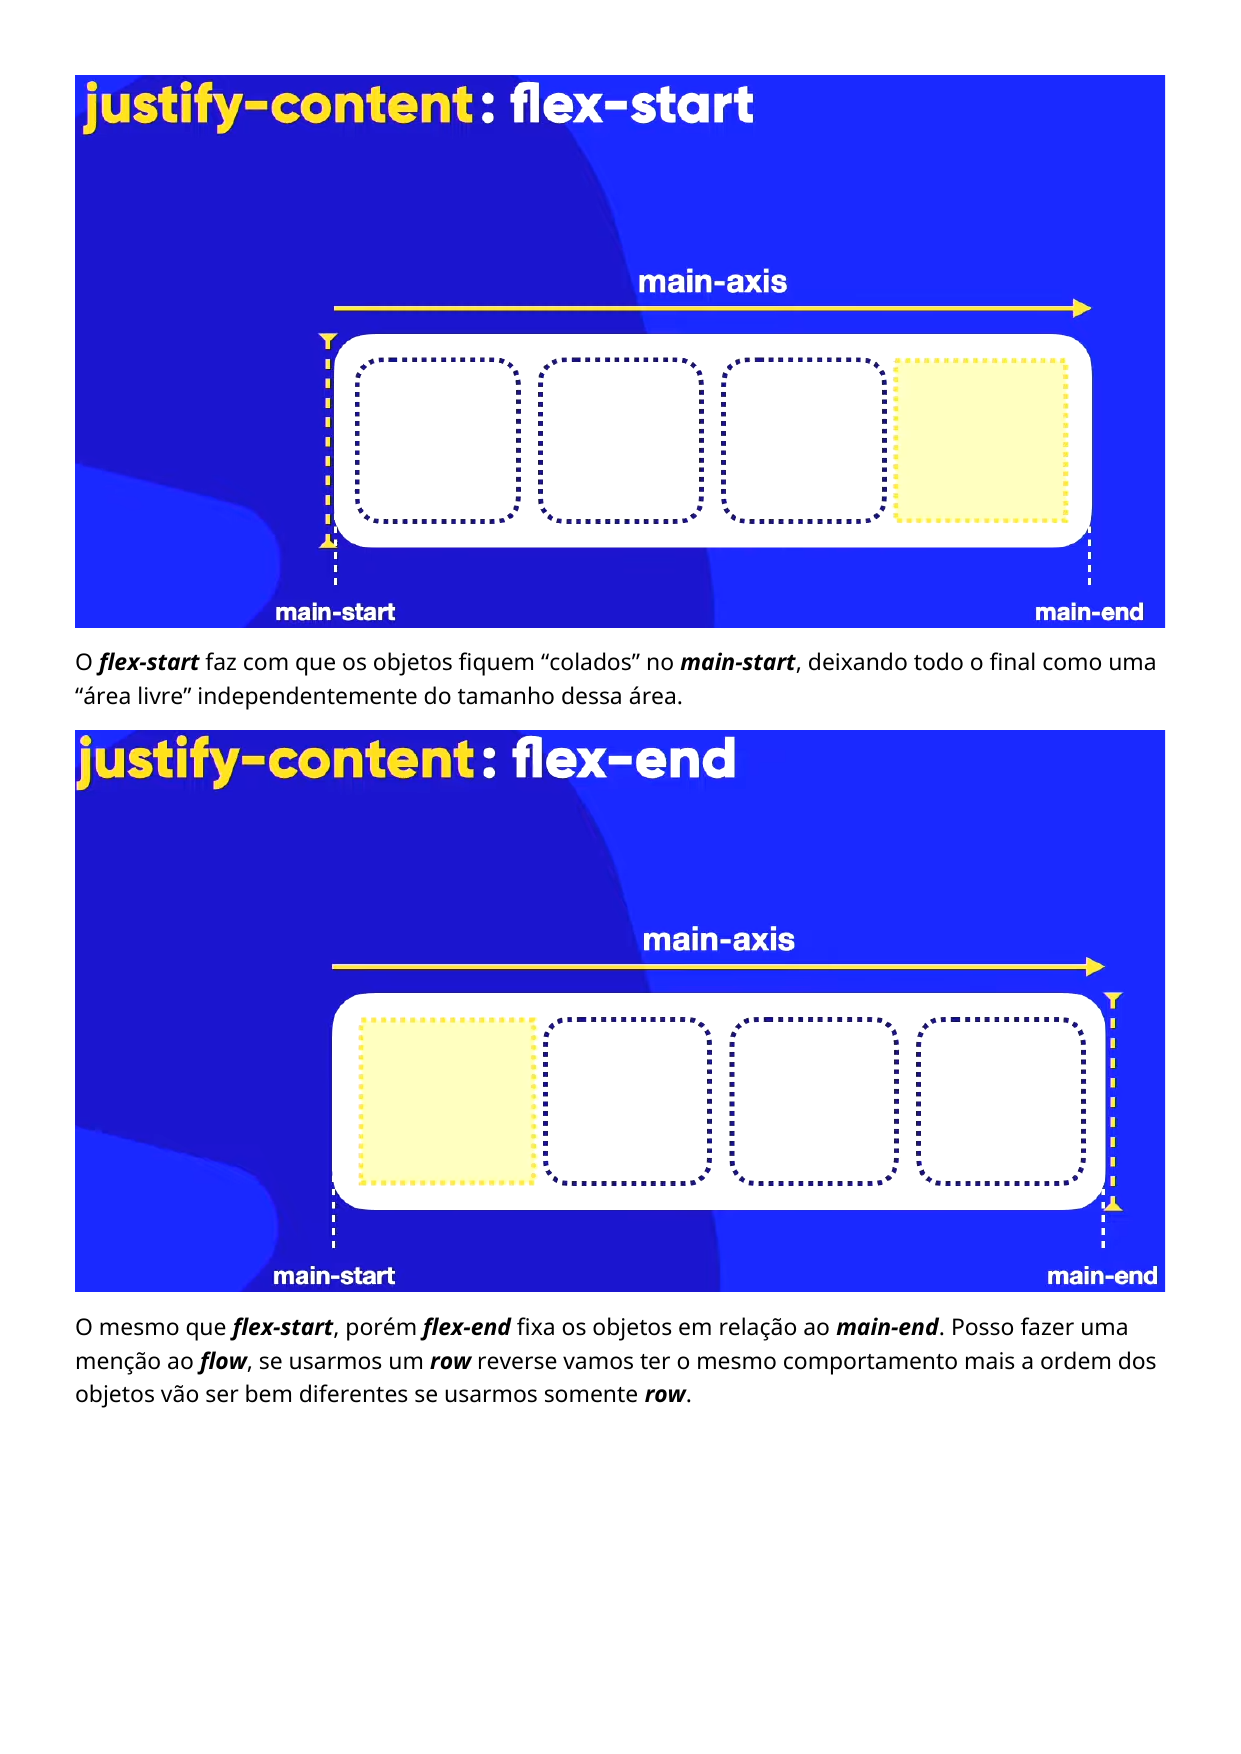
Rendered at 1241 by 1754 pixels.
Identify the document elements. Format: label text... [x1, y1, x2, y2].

text O flex-start faz com que os objetos fiquem “colados” no main-start, deixando todo o final como uma “área livre” independentemente do tamanho dessa área. [75, 646, 1165, 711]
text O mesmo que flex-start, porém flex-end fixa os objetos em relação ao main-end. Posso fazer uma menção ao flow, se usarmos um row reverse vamos ter o mesmo comportamento mais a ordem dos objetos vão ser bem diferentes se usarmos somente row. [75, 1311, 1165, 1409]
picture [75, 75, 1166, 628]
picture [75, 730, 1166, 1292]
